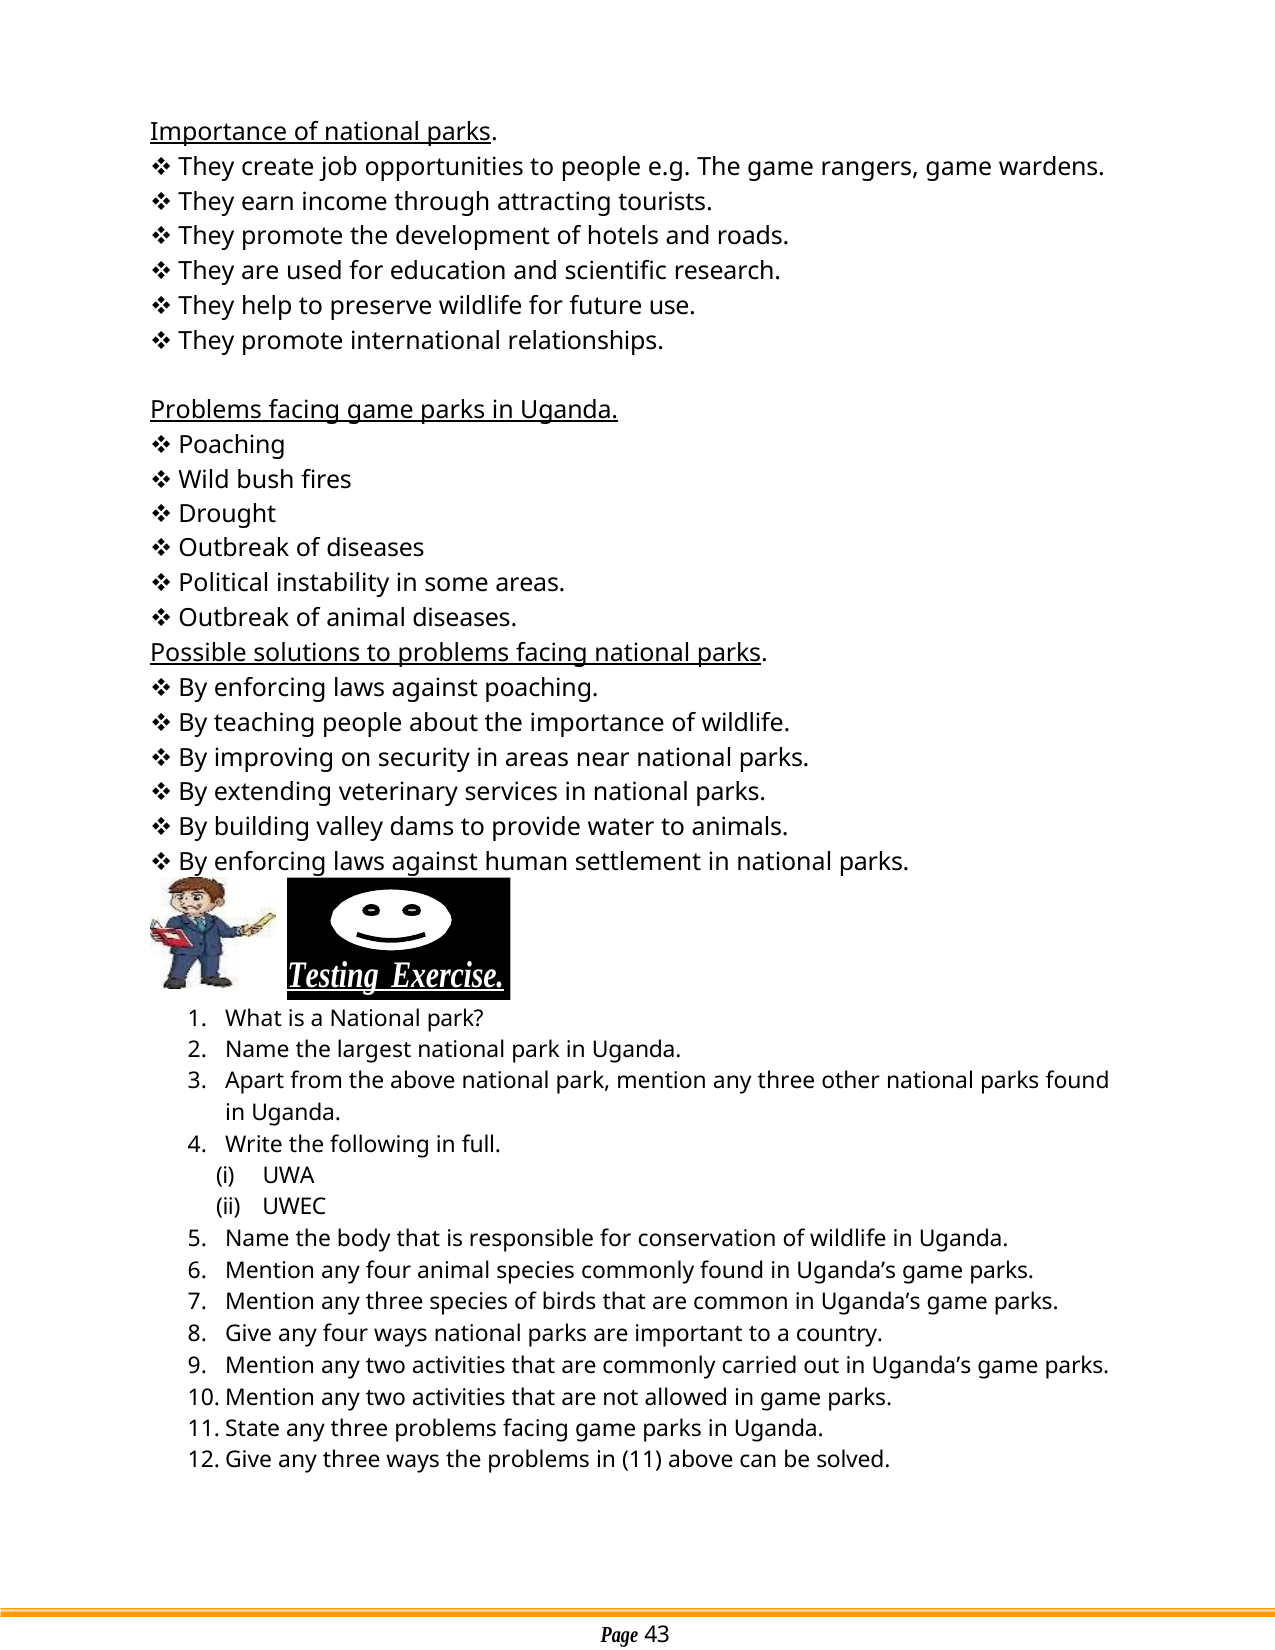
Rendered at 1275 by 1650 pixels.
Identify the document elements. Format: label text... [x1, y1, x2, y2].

list Outbreak of diseases [150, 530, 1189, 564]
list State any three problems facing game parks in Uganda. [187, 1412, 1189, 1443]
list They help to preserve wildlife for future use. [150, 287, 1189, 322]
list Write the following in full. [187, 1127, 1189, 1158]
list Apart from the above national park, mention any three other national parks found in Uganda. [187, 1064, 1124, 1127]
list They promote international relationships. [150, 322, 1189, 356]
list By building valley dams to provide water to animals. [150, 808, 1189, 843]
list They are used for education and scientific research. [150, 252, 1189, 287]
list Name the body that is responsible for conservation of wildlife in Uganda. [187, 1221, 1189, 1253]
list Mention any three species of birds that are common in Uganda’s game parks. [187, 1285, 1189, 1316]
list They earn income through attracting tourists. [150, 182, 1189, 217]
list By teaching people about the importance of wildlife. [150, 703, 1189, 738]
text Problems facing game parks in Uganda. [150, 390, 1189, 425]
picture [362, 904, 380, 916]
list Political instability in some areas. [150, 564, 1189, 599]
list Mention any four animal species commonly found in Uganda’s game parks. [187, 1253, 1189, 1285]
text Importance of national parks. [150, 112, 1189, 147]
list Name the largest national park in Uganda. [187, 1032, 1189, 1064]
list Wild bush fires [150, 460, 1189, 495]
list Give any three ways the problems in (11) above can be solved. [187, 1443, 1189, 1474]
list Outbreak of animal diseases. [150, 599, 1189, 633]
picture [402, 904, 421, 916]
list Poaching [150, 425, 1189, 460]
list By enforcing laws against poaching. [150, 668, 1189, 703]
text Possible solutions to problems facing national parks. [150, 633, 1189, 668]
list What is a National park? [187, 1001, 1189, 1032]
list They create job opportunities to people e.g. The game rangers, game wardens. [150, 147, 1189, 182]
list By improving on security in areas near national parks. [150, 738, 1189, 773]
list UWA [216, 1159, 1189, 1190]
picture [0, 1608, 1275, 1617]
list By extending veterinary services in national parks. [150, 773, 1189, 808]
list Drought [150, 495, 1189, 530]
list UWEC [216, 1190, 1189, 1221]
list Give any four ways national parks are important to a country. [187, 1316, 1189, 1348]
list By enforcing laws against human settlement in national parks. [150, 843, 1189, 877]
picture [150, 877, 276, 989]
list They promote the development of hotels and roads. [150, 217, 1189, 252]
list Mention any two activities that are not allowed in game parks. [187, 1380, 1189, 1412]
list Mention any two activities that are commonly carried out in Uganda’s game parks. [187, 1348, 1189, 1380]
